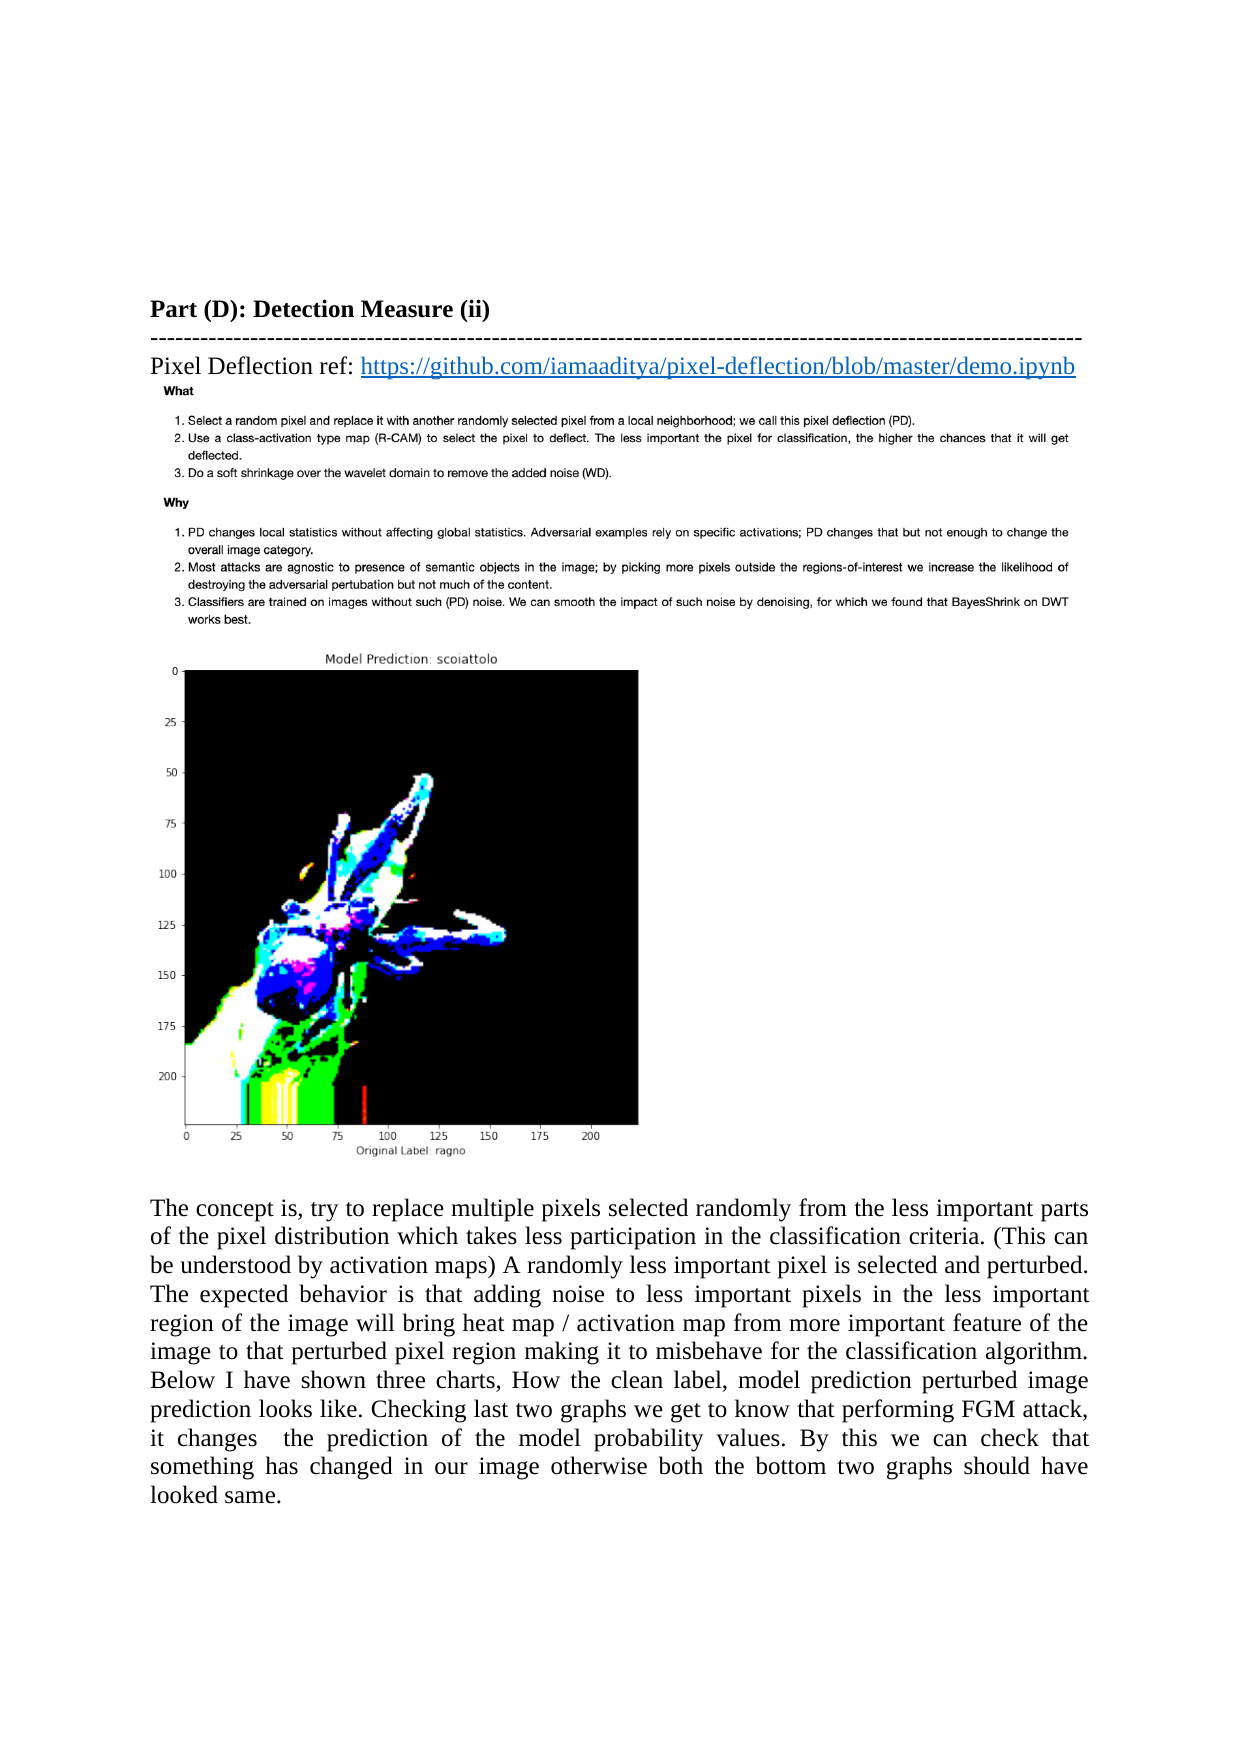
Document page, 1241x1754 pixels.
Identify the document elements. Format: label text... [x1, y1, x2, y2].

text Part (D): Detection Measure (ii) [150, 294, 1090, 322]
picture [150, 380, 1090, 1164]
text ---------------------------------------------------------------------------------------------------------------- [150, 322, 1090, 351]
text Pixel Deflection ref: https://github.com/iamaaditya/pixel-deflection/blob/master/demo.ipynb [150, 351, 1090, 380]
text The concept is, try to replace multiple pixels selected randomly from the less important parts of the pixel distribution which takes less participation in the classification criteria. (This can be understood by activation maps) A randomly less important pixel is selected and perturbed. The expected behavior is that adding noise to less important pixels in the less important region of the image will bring heat map / activation map from more important feature of the image to that perturbed pixel region making it to misbehave for the classification algorithm. Below I have shown three charts, How the clean label, model prediction perturbed image prediction looks like. Checking last two graphs we get to know that performing FGM attack, it changes the prediction of the model probability values. By this we can check that something has changed in our image otherwise both the bottom two graphs should have looked same. [150, 1193, 1090, 1509]
